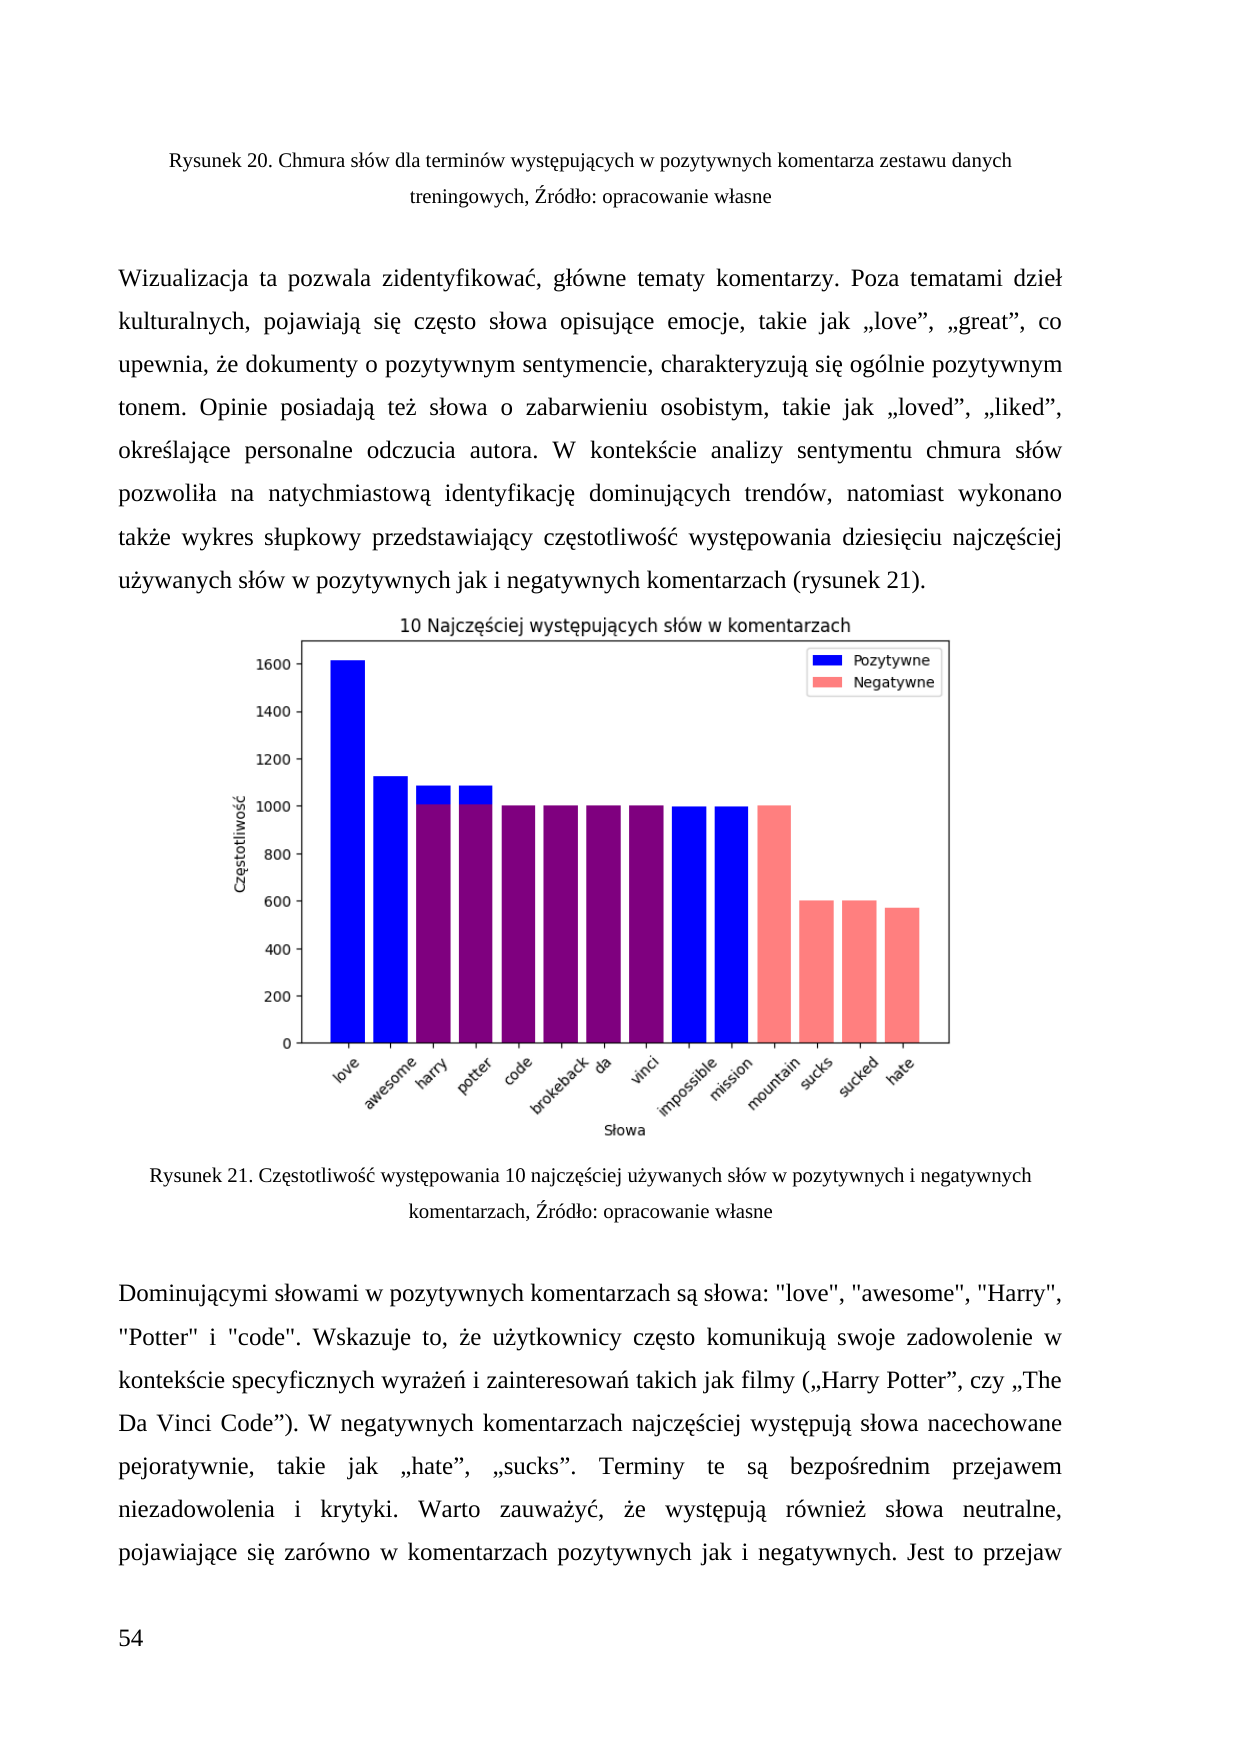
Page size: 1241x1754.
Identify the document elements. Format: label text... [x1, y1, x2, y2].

text Rysunek 21. Częstotliwość występowania 10 najczęściej używanych słów w pozytywnych i negatywnych komentarzach, Źródło: opracowanie własne [118, 1163, 1063, 1223]
picture [223, 607, 958, 1149]
text Rysunek 20. Chmura słów dla terminów występujących w pozytywnych komentarza zestawu danych treningowych, Źródło: opracowanie własne [118, 148, 1063, 208]
text Wizualizacja ta pozwala zidentyfikować, główne tematy komentarzy. Poza tematami dzieł kulturalnych, pojawiają się często słowa opisujące emocje, takie jak „love”, „great”, co upewnia, że dokumenty o pozytywnym sentymencie, charakteryzują się ogólnie pozytywnym tonem. Opinie posiadają też słowa o zabarwieniu osobistym, takie jak „loved”, „liked”, określające personalne odczucia autora. W kontekście analizy sentymentu chmura słów pozwoliła na natychmiastową identyfikację dominujących trendów, natomiast wykonano także wykres słupkowy przedstawiający częstotliwość występowania dziesięciu najczęściej używanych słów w pozytywnych jak i negatywnych komentarzach (rysunek 21). [118, 263, 1063, 593]
